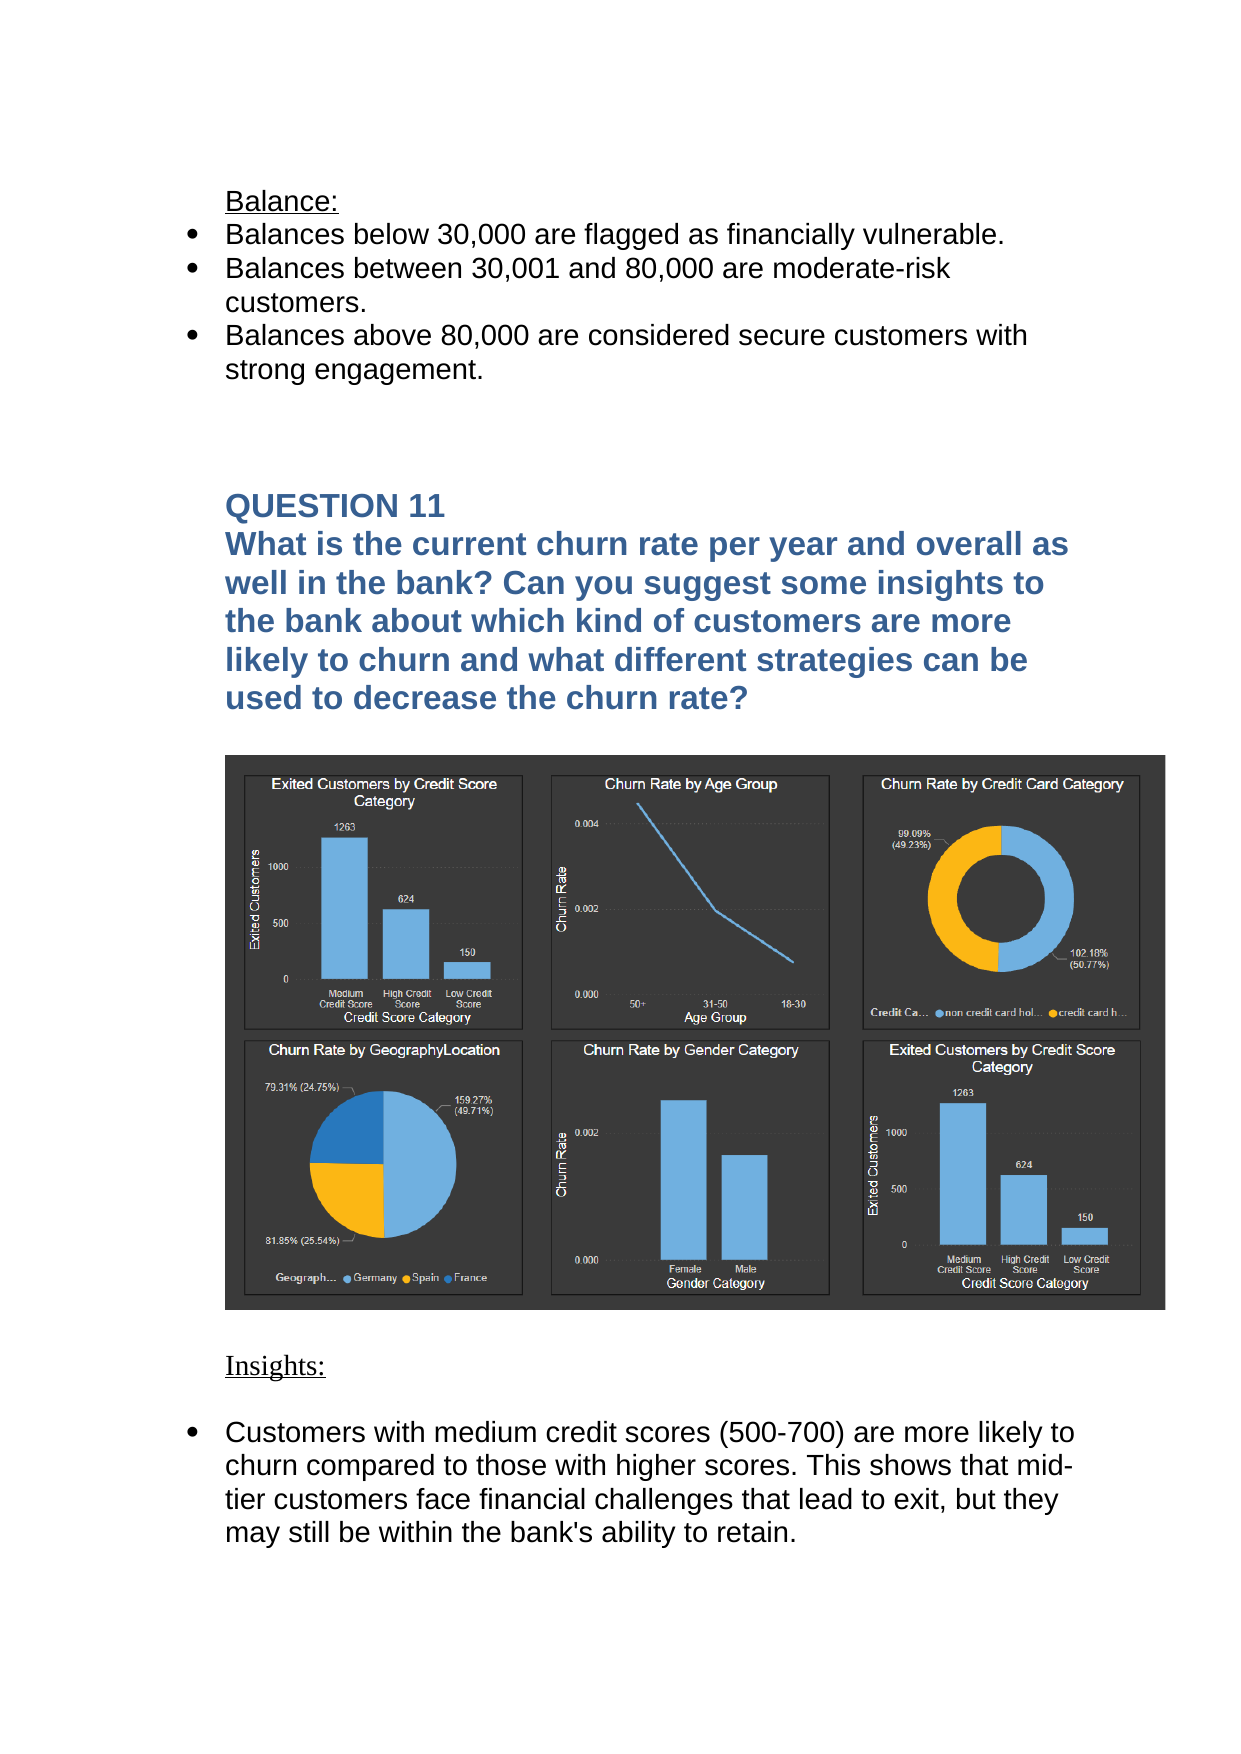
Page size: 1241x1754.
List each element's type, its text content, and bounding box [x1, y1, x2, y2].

list Balances above 80,000 are considered secure customers with strong engagement. [187, 318, 1090, 385]
list Balances below 30,000 are flagged as financially vulnerable. [187, 217, 1090, 251]
list What is the current churn rate per year and overall as well in the bank? Can you suggest some insights to the bank about which kind of customers are more likely to churn and what different strategies can be used to decrease the churn rate? [225, 524, 1090, 717]
picture [225, 755, 1166, 1310]
list Insights: [225, 1348, 1090, 1381]
list QUESTION 11 [225, 486, 1090, 524]
list Customers with medium credit scores (500-700) are more likely to churn compared to those with higher scores. This shows that mid-tier customers face financial challenges that lead to exit, but they may still be within the bank's ability to retain. [187, 1415, 1090, 1549]
list Balance: [225, 183, 1090, 217]
list Balances between 30,001 and 80,000 are moderate-risk customers. [187, 251, 1090, 318]
